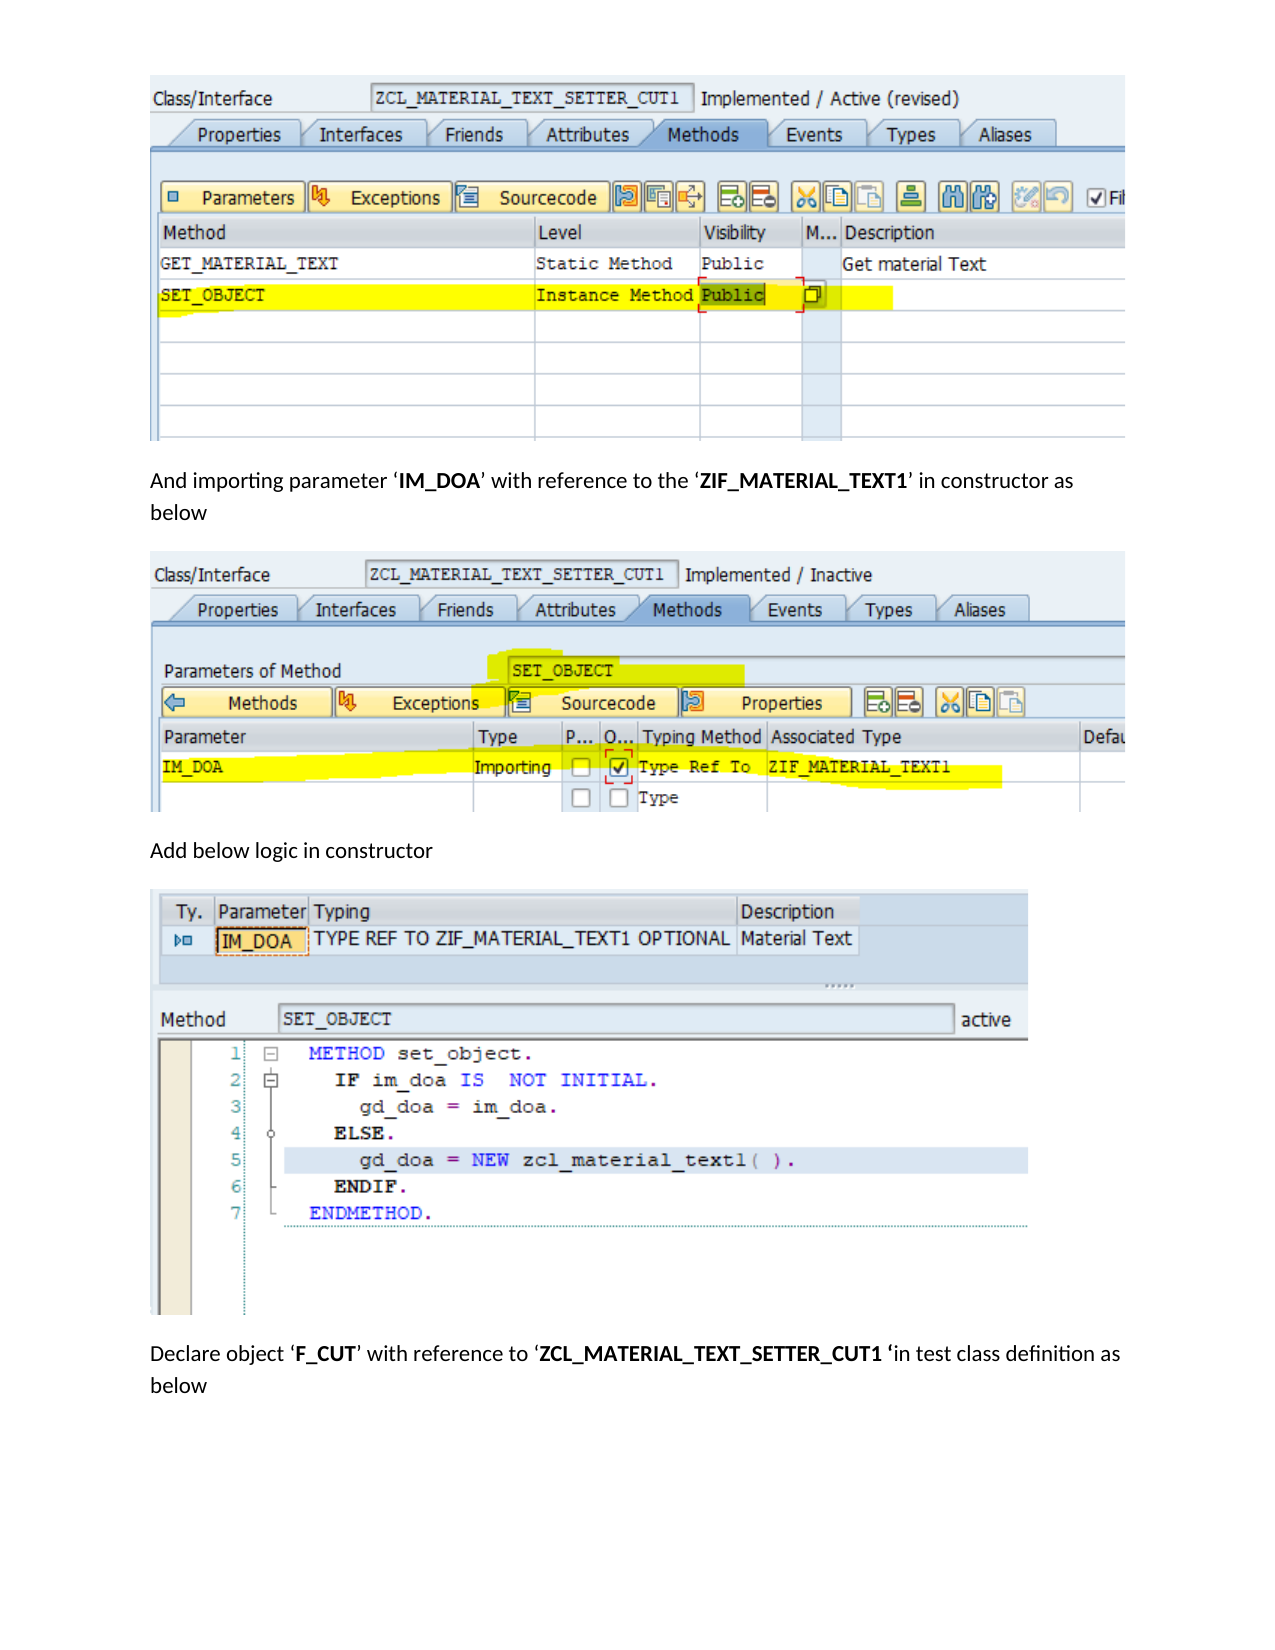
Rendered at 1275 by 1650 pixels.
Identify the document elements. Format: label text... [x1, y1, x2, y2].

picture [150, 889, 1029, 1315]
picture [150, 551, 1125, 812]
text Add below logic in constructor [150, 836, 1125, 864]
text Declare object ‘F_CUT’ with reference to ‘ZCL_MATERIAL_TEXT_SETTER_CUT1 ‘in test class definition as below [150, 1339, 1125, 1399]
picture [150, 75, 1125, 441]
text And importing parameter ‘IM_DOA’ with reference to the ‘ZIF_MATERIAL_TEXT1’ in constructor as below [150, 466, 1125, 526]
